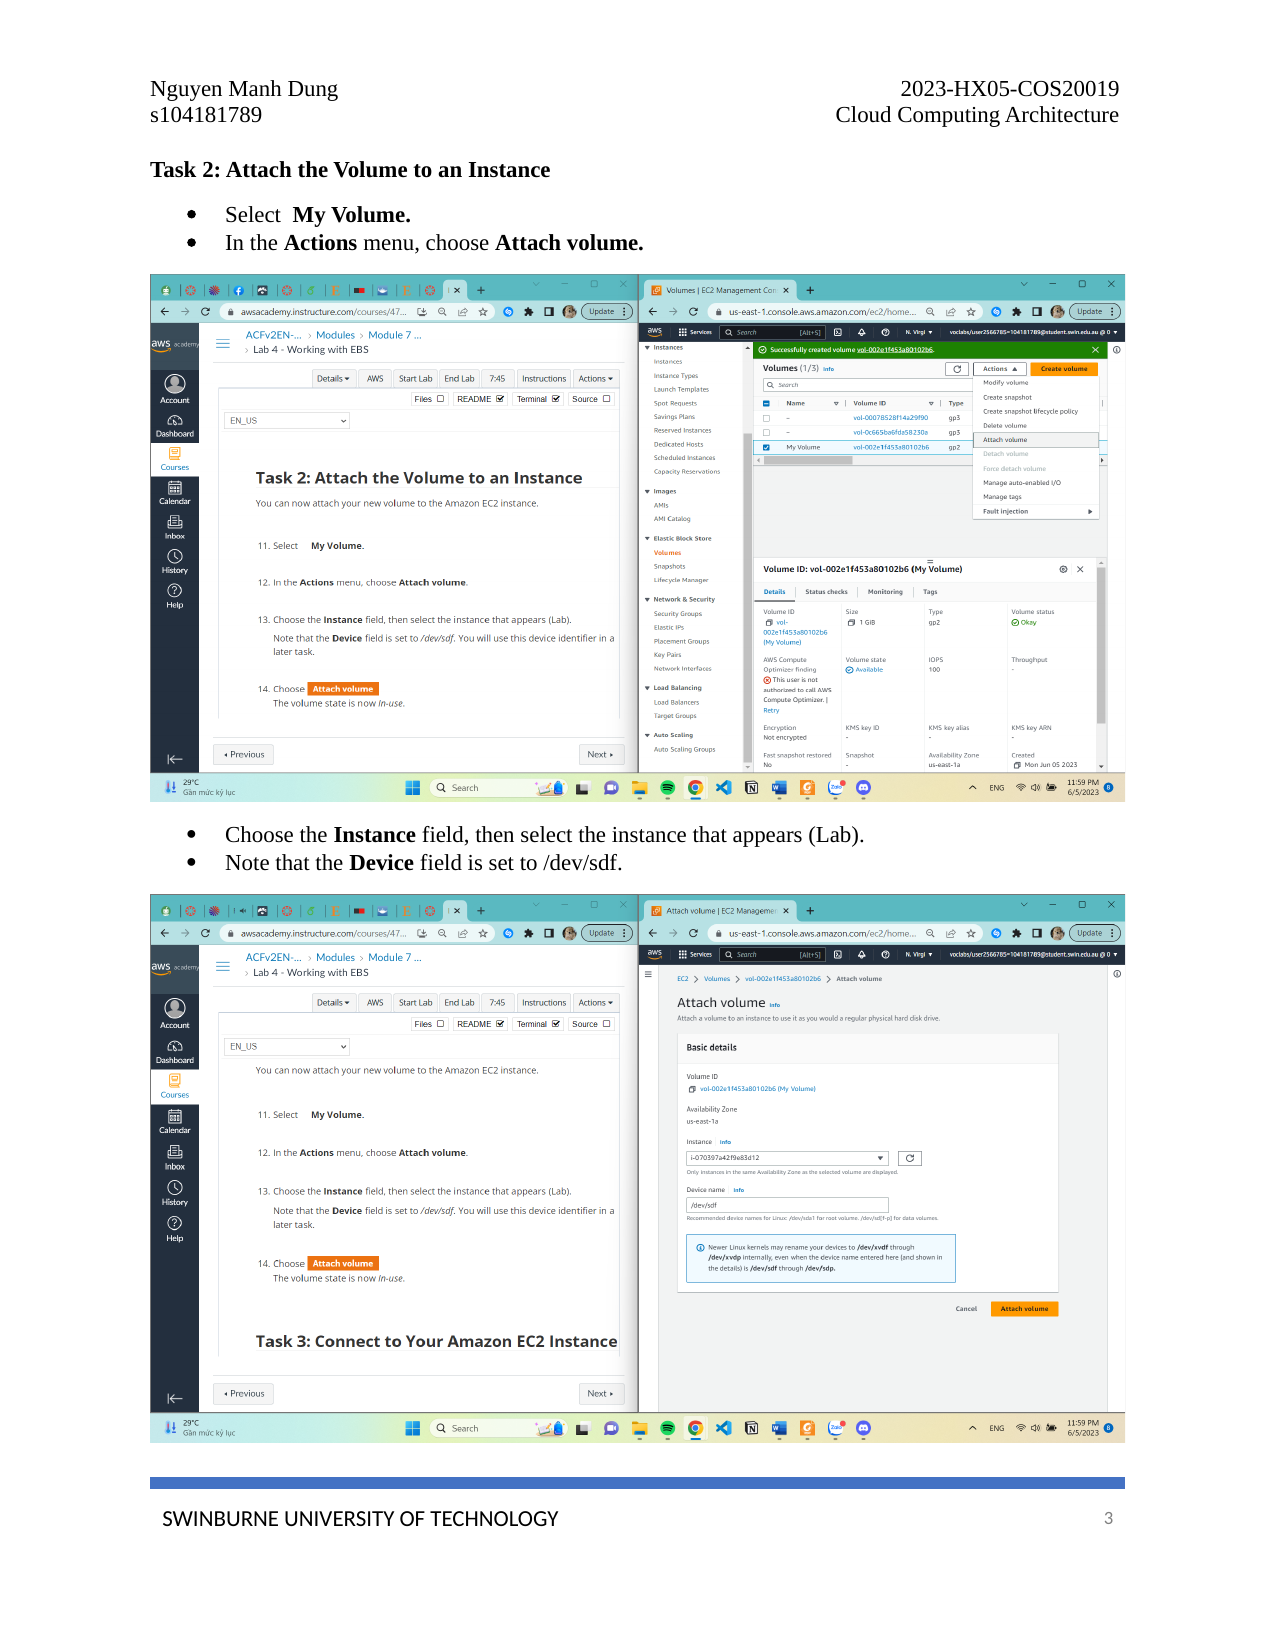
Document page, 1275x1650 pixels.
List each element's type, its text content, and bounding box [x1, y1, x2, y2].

picture [150, 274, 1125, 802]
list In the Actions menu, choose Attach volume. [187, 229, 1125, 256]
list Note that the Device field is set to /dev/sdf. [187, 849, 1125, 876]
picture [150, 894, 1125, 1443]
list Select My Volume. [187, 201, 1125, 227]
list Choose the Instance field, then select the instance that appears (Lab). [187, 821, 1125, 847]
text Task 2: Attach the Volume to an Instance [150, 156, 1125, 182]
